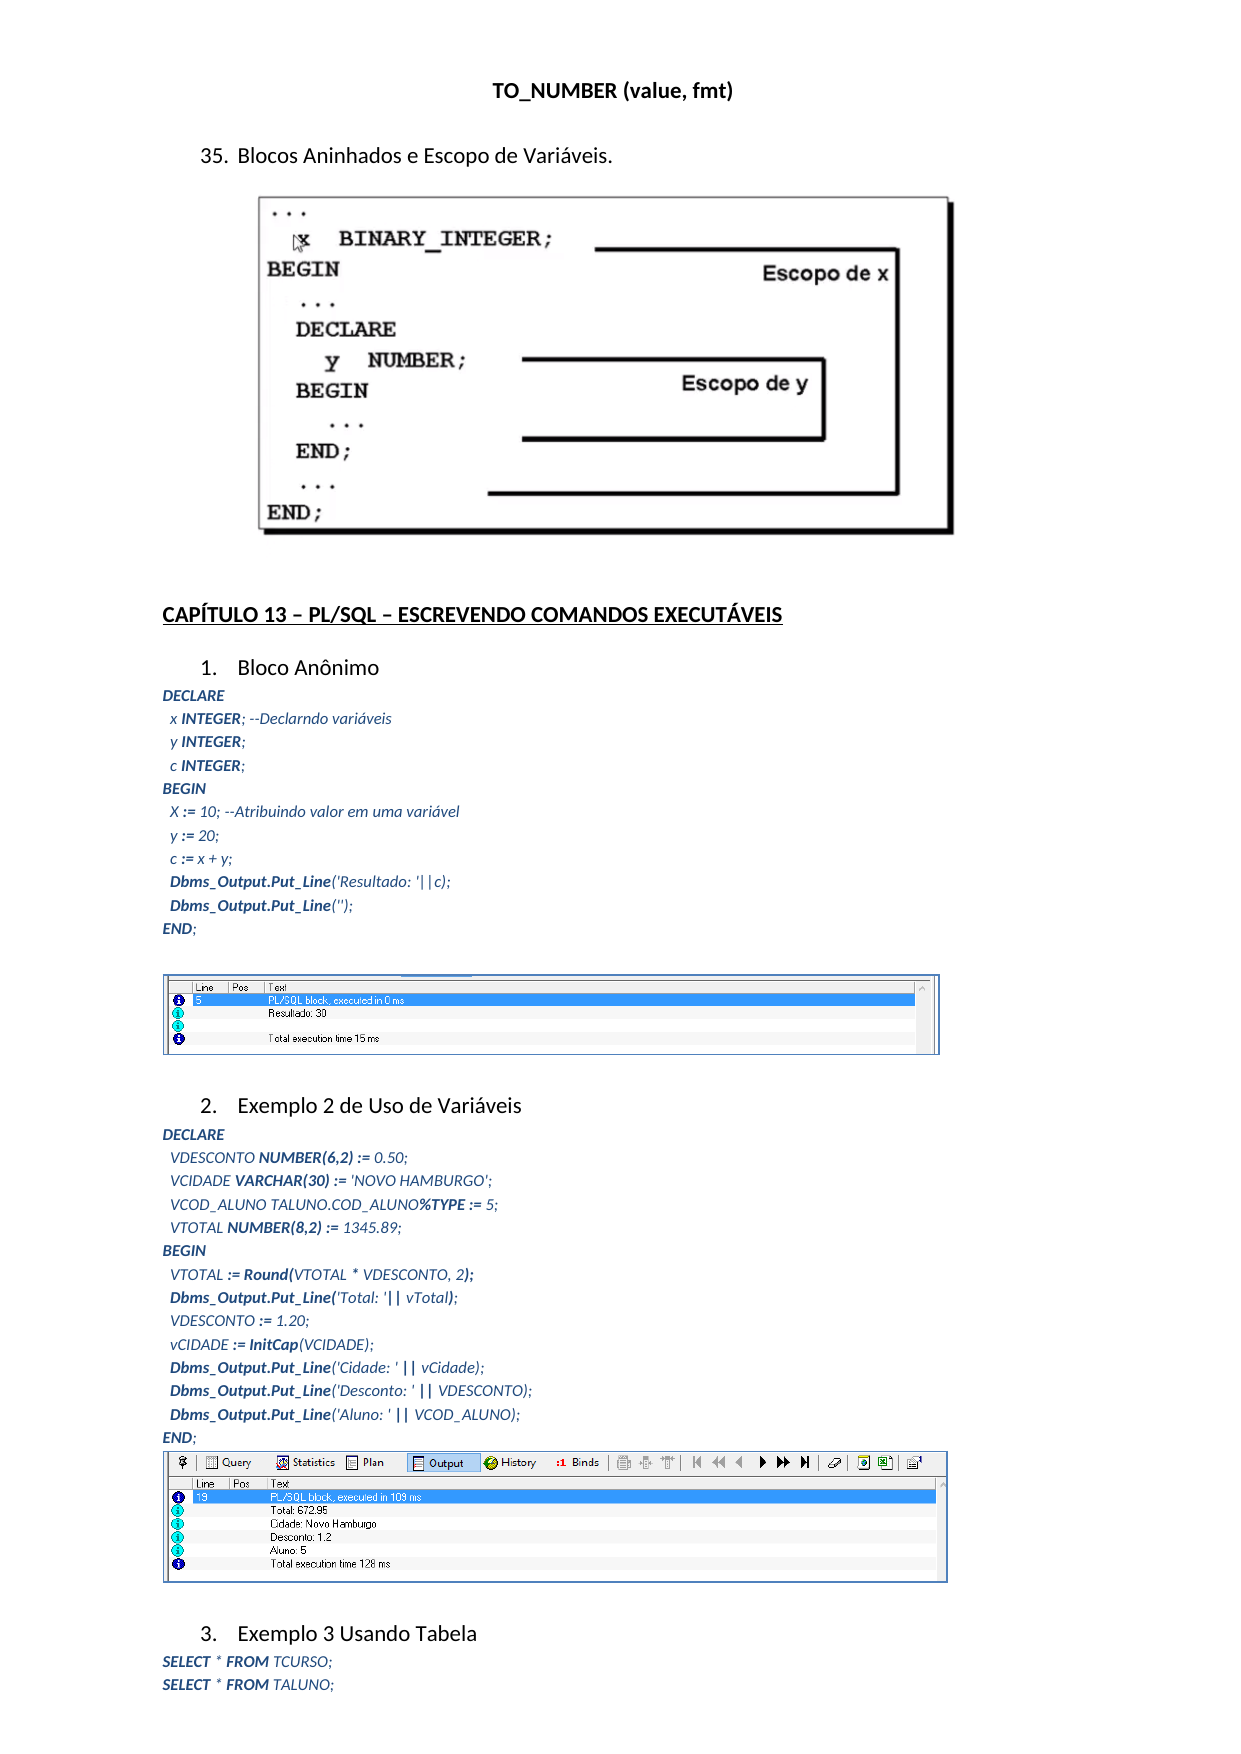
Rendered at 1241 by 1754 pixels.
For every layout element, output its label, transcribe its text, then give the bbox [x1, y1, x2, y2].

text DECLARE [162, 685, 1063, 705]
list Exemplo 2 de Uso de Variáveis [200, 1092, 1063, 1120]
text DECLARE [162, 1124, 1063, 1144]
text VTOTAL NUMBER(8,2) := 1345.89; [162, 1217, 1063, 1237]
list Bloco Anônimo [200, 653, 1063, 681]
text y := 20; [162, 825, 1063, 845]
text Dbms_Output.Put_Line('Aluno: ' || VCOD_ALUNO); [162, 1404, 1063, 1424]
text Dbms_Output.Put_Line('Desconto: ' || VDESCONTO); [162, 1381, 1063, 1401]
picture [164, 1452, 946, 1581]
text TO_NUMBER (value, fmt) [162, 77, 1063, 104]
picture [231, 173, 995, 564]
text SELECT * FROM TALUNO; [162, 1674, 1063, 1695]
text vCIDADE := InitCap(VCIDADE); [162, 1334, 1063, 1354]
text c := x + y; [162, 848, 1063, 869]
text END; [162, 1427, 1063, 1447]
text BEGIN [162, 1241, 1063, 1261]
text X := 10; --Atribuindo valor em uma variável [162, 802, 1063, 822]
picture [164, 976, 938, 1054]
text END; [162, 918, 1063, 939]
text VTOTAL := Round(VTOTAL * VDESCONTO, 2); [162, 1264, 1063, 1284]
text BEGIN [162, 778, 1063, 799]
text VDESCONTO NUMBER(6,2) := 0.50; [162, 1147, 1063, 1167]
list Blocos Aninhados e Escopo de Variáveis. [200, 141, 1063, 169]
text SELECT * FROM TCURSO; [162, 1651, 1063, 1672]
text VDESCONTO := 1.20; [162, 1311, 1063, 1331]
text x INTEGER; --Declarndo variáveis [162, 708, 1063, 729]
text Dbms_Output.Put_Line(''); [162, 895, 1063, 915]
text Dbms_Output.Put_Line('Total: '|| vTotal); [162, 1287, 1063, 1307]
text y INTEGER; [162, 732, 1063, 752]
text VCIDADE VARCHAR(30) := 'NOVO HAMBURGO'; [162, 1171, 1063, 1191]
text Dbms_Output.Put_Line('Resultado: '||c); [162, 872, 1063, 892]
text VCOD_ALUNO TALUNO.COD_ALUNO%TYPE := 5; [162, 1194, 1063, 1214]
text c INTEGER; [162, 755, 1063, 775]
text Dbms_Output.Put_Line('Cidade: ' || vCidade); [162, 1357, 1063, 1377]
list Exemplo 3 Usando Tabela [200, 1619, 1063, 1647]
text CAPÍTULO 13 – PL/SQL – ESCREVENDO COMANDOS EXECUTÁVEIS [162, 600, 1063, 628]
